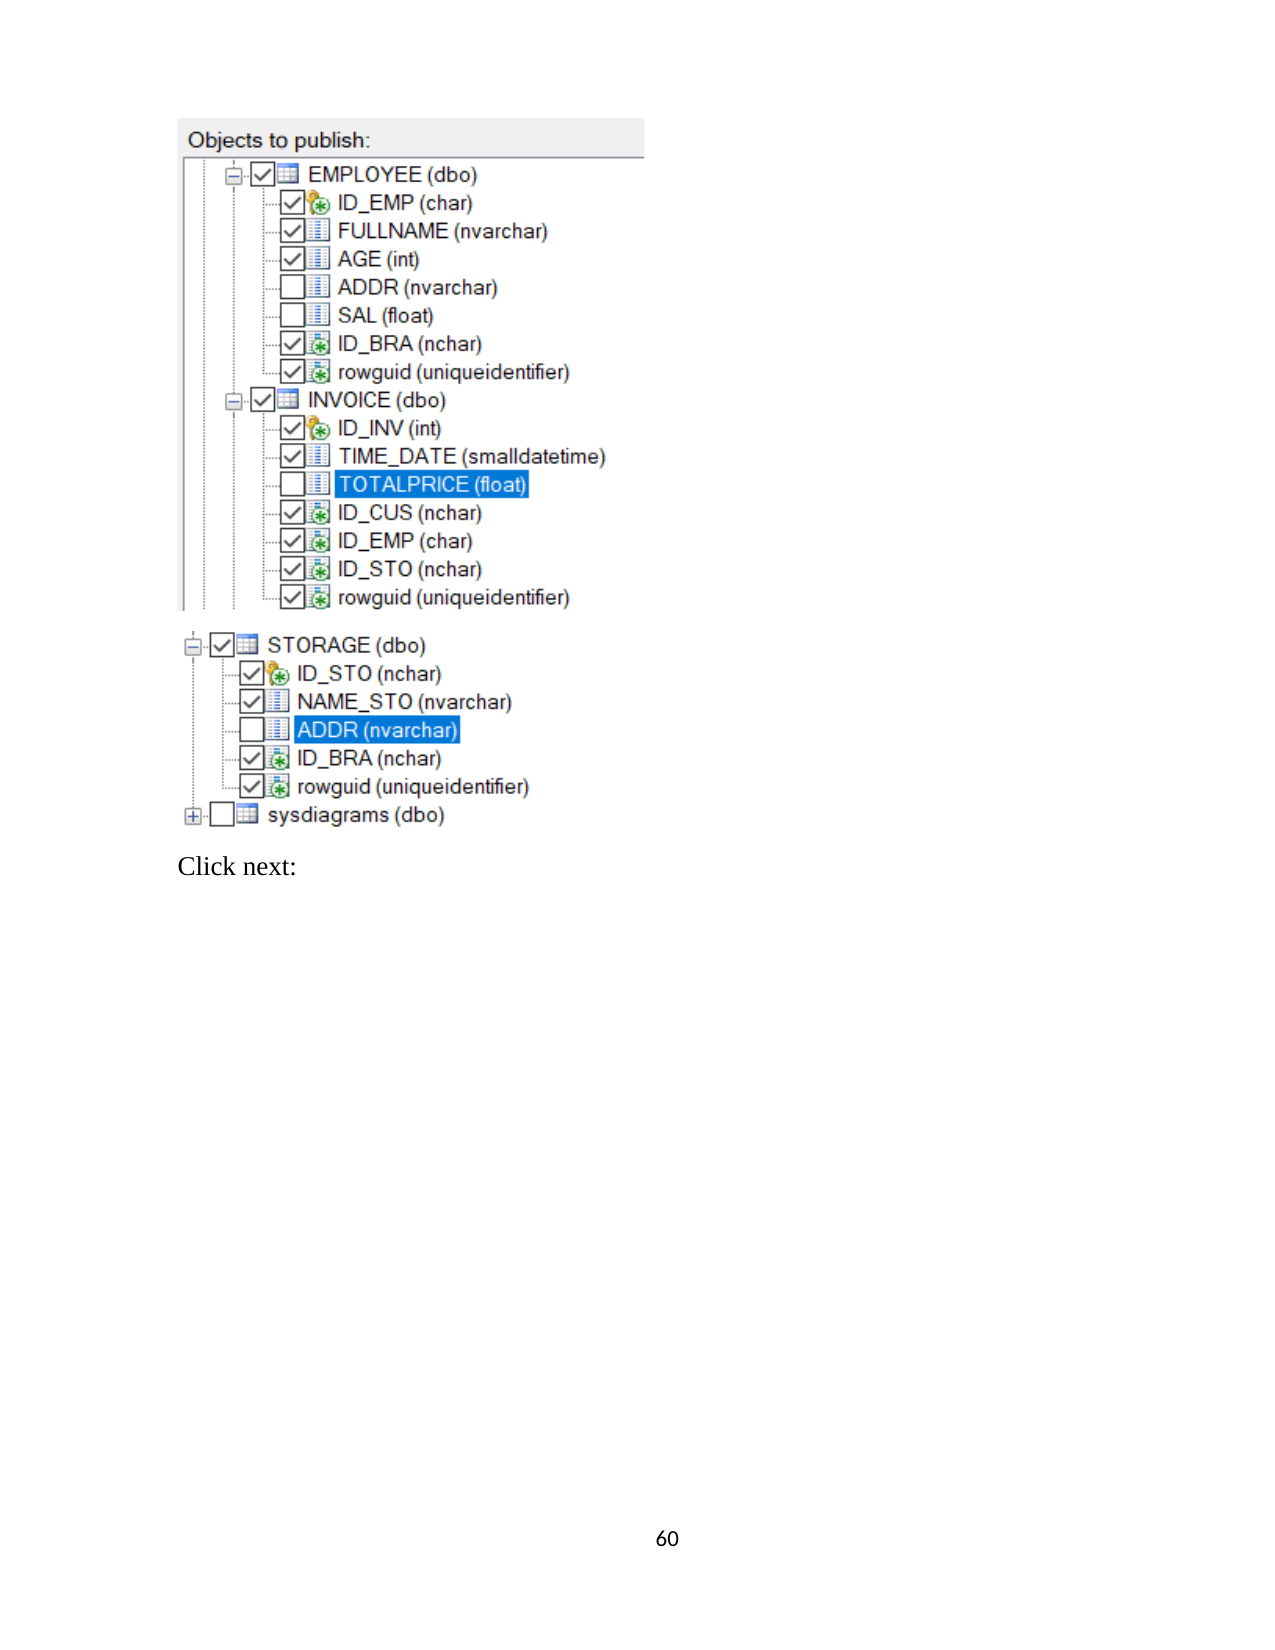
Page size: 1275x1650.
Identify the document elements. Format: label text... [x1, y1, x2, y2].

text Click next: [177, 851, 1157, 882]
picture [177, 631, 545, 830]
picture [177, 118, 645, 611]
